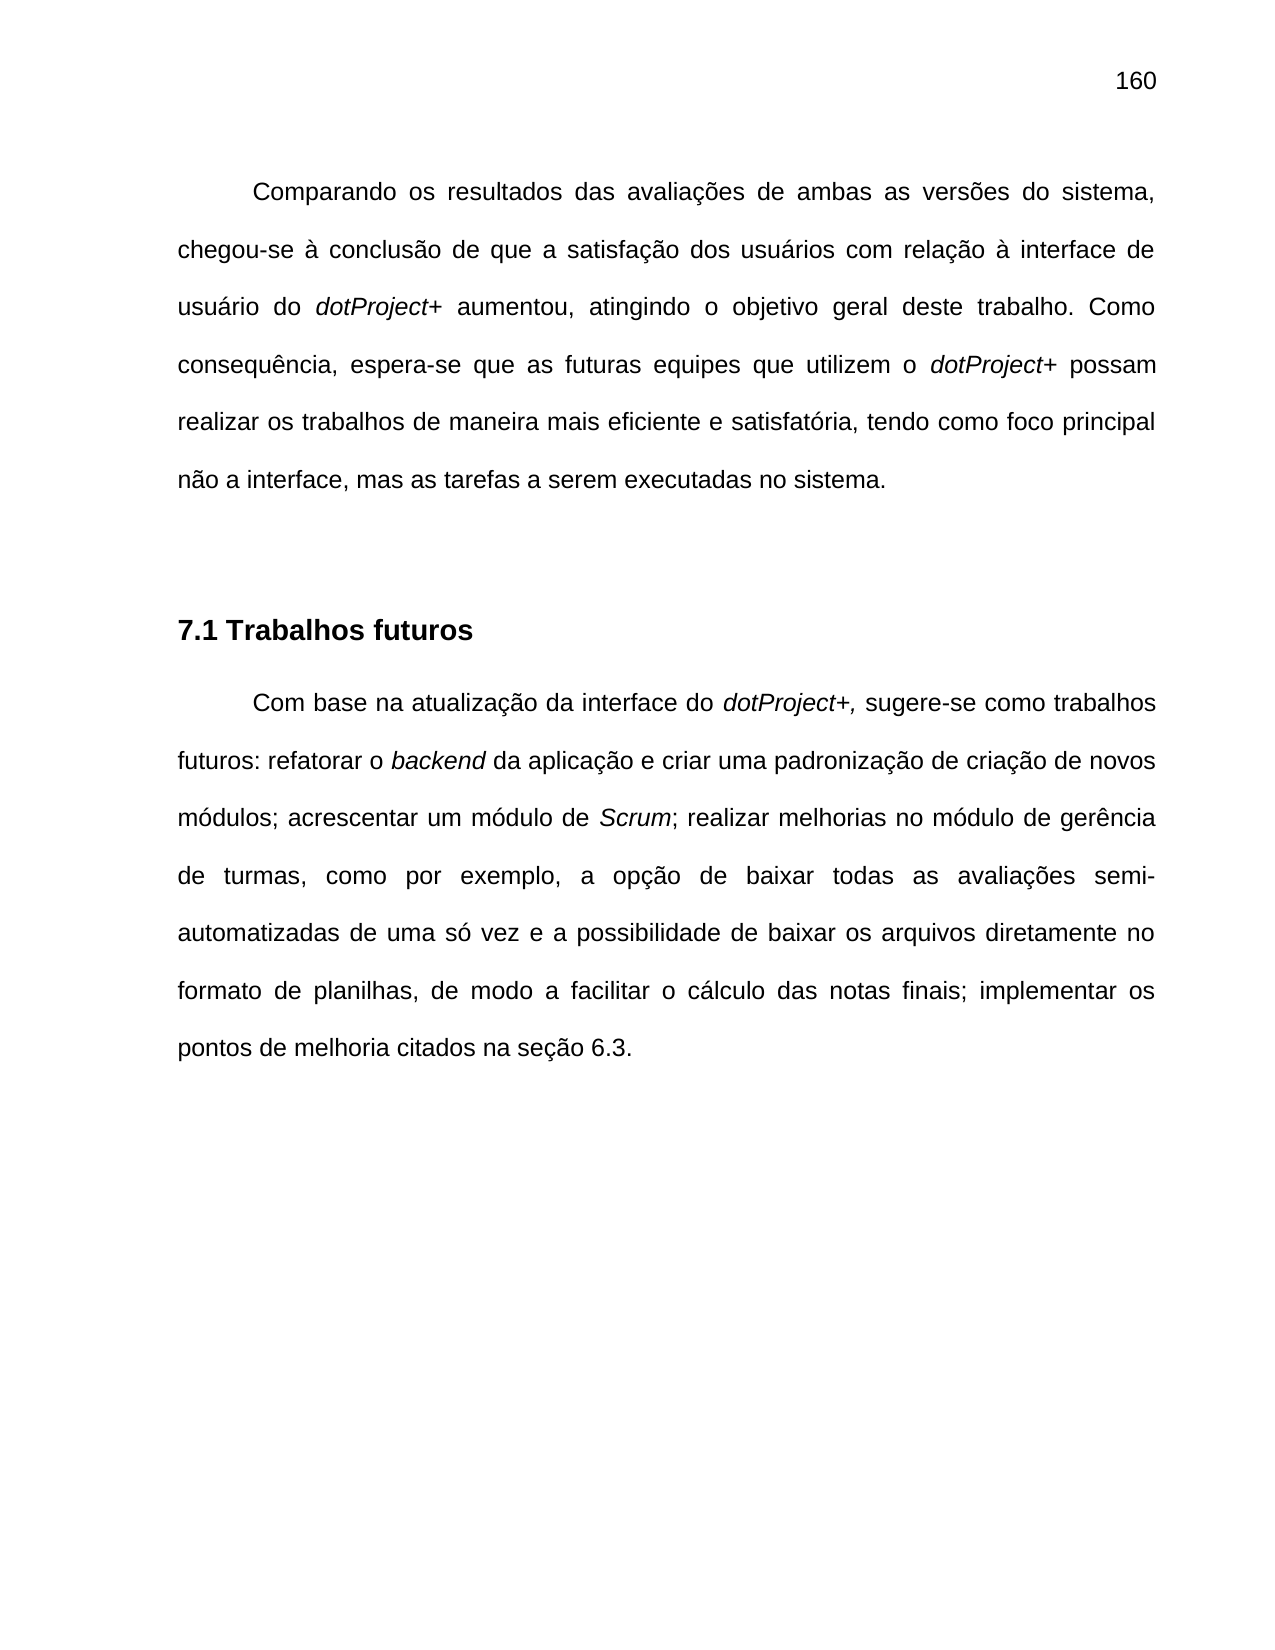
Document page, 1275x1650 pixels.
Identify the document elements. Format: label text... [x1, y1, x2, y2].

text Com base na atualização da interface do dotProject+, sugere-se como trabalhos futuros: refatorar o backend da aplicação e criar uma padronização de criação de novos módulos; acrescentar um módulo de Scrum; realizar melhorias no módulo de gerência de turmas, como por exemplo, a opção de baixar todas as avaliações semi-automatizadas de uma só vez e a possibilidade de baixar os arquivos diretamente no formato de planilhas, de modo a facilitar o cálculo das notas finais; implementar os pontos de melhoria citados na seção 6.3. [177, 688, 1157, 1062]
subtitle 7.1 Trabalhos futuros [177, 613, 1157, 647]
text Comparando os resultados das avaliações de ambas as versões do sistema, chegou-se à conclusão de que a satisfação dos usuários com relação à interface de usuário do dotProject+ aumentou, atingindo o objetivo geral deste trabalho. Como consequência, espera-se que as futuras equipes que utilizem o dotProject+ possam realizar os trabalhos de maneira mais eficiente e satisfatória, tendo como foco principal não a interface, mas as tarefas a serem executadas no sistema. [177, 177, 1157, 493]
